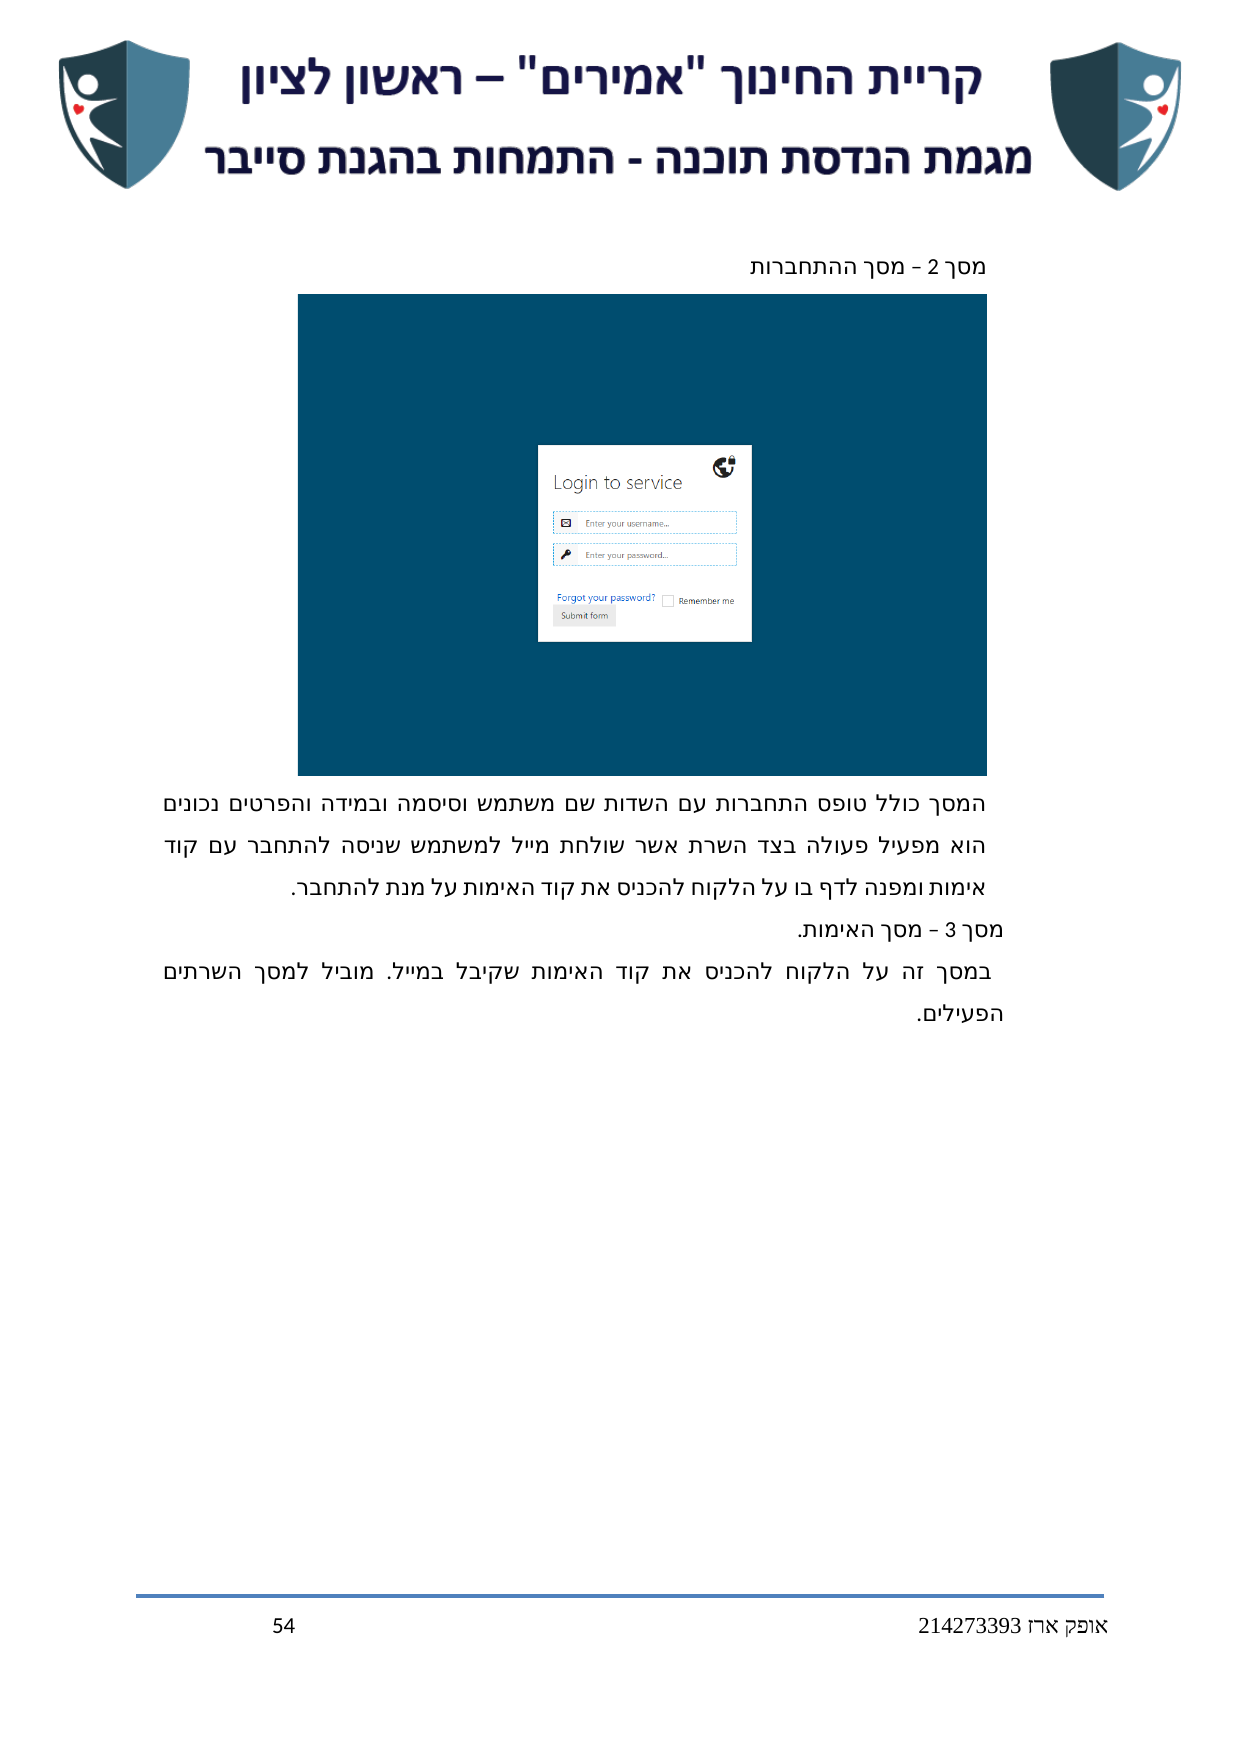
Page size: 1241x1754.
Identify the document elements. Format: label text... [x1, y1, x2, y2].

text מסך 2 – מסך ההתחברות [162, 252, 987, 775]
picture [539, 446, 751, 641]
text מסך 3 – מסך האימות. [162, 915, 1004, 943]
text המסך כולל טופס התחברות עם השדות שם משתמש וסיסמה ובמידה והפרטים נכונים הוא מפעיל פעולה בצד השרת אשר שולחת מייל למשתמש שניסה להתחבר עם קוד אימות ומפנה לדף בו על הלקוח להכניס את קוד האימות על מנת להתחבר. [162, 789, 987, 901]
picture [58, 40, 1182, 192]
text במסך זה על הלקוח להכניס את קוד האימות שקיבל במייל. מוביל למסך השרתים הפעילים. [162, 957, 1004, 1027]
